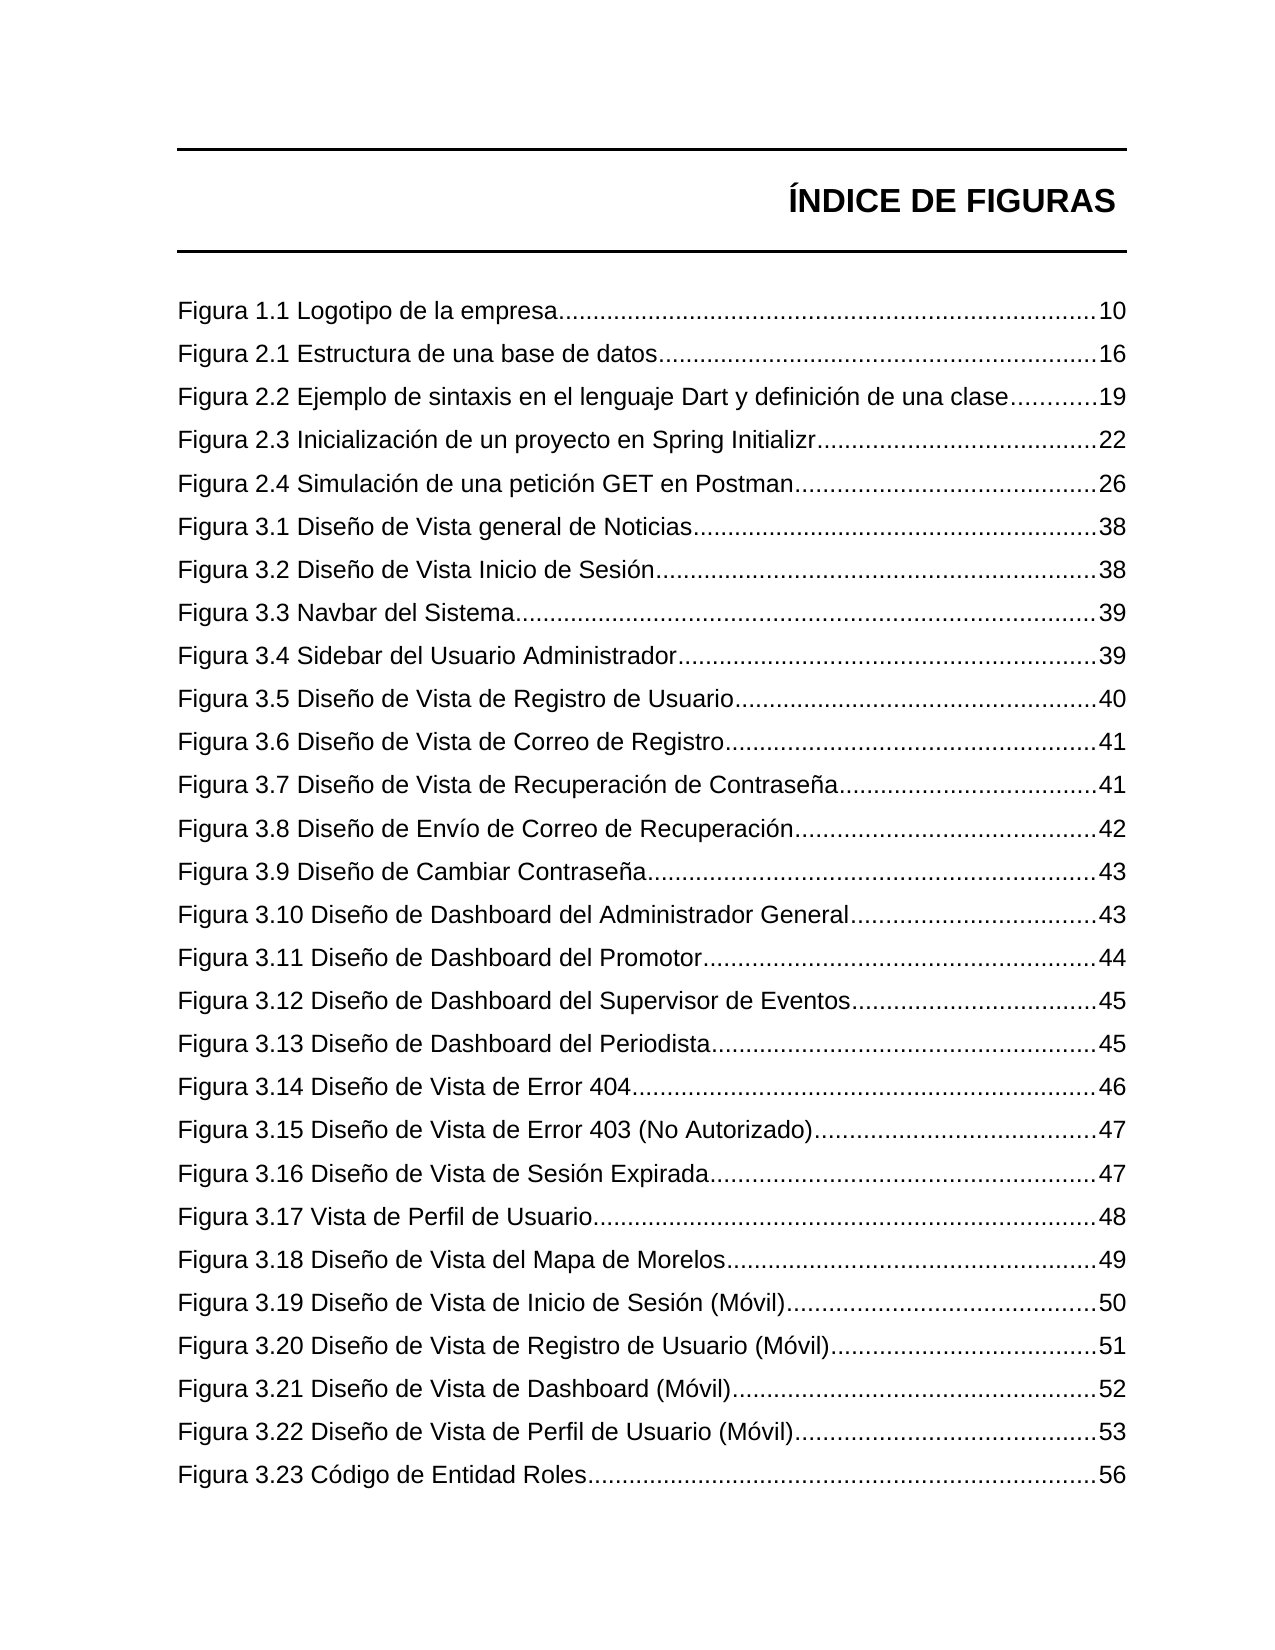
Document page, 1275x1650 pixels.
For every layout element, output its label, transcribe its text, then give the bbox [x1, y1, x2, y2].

text Figura 3.3 Navbar del Sistema 39 [177, 598, 1127, 627]
text Figura 3.19 Diseño de Vista de Inicio de Sesión (Móvil) 50 [177, 1288, 1127, 1317]
text Figura 2.4 Simulación de una petición GET en Postman 26 [177, 469, 1127, 497]
text Figura 3.15 Diseño de Vista de Error 403 (No Autorizado) 47 [177, 1116, 1127, 1144]
text Figura 3.1 Diseño de Vista general de Noticias 38 [177, 512, 1127, 541]
text Figura 3.9 Diseño de Cambiar Contraseña 43 [177, 857, 1127, 886]
text Figura 3.10 Diseño de Dashboard del Administrador General 43 [177, 900, 1127, 929]
text Figura 3.22 Diseño de Vista de Perfil de Usuario (Móvil) 53 [177, 1417, 1127, 1446]
text Figura 3.5 Diseño de Vista de Registro de Usuario 40 [177, 684, 1127, 713]
text Figura 3.23 Código de Entidad Roles 56 [177, 1461, 1127, 1489]
text Figura 3.2 Diseño de Vista Inicio de Sesión 38 [177, 555, 1127, 584]
text Figura 2.3 Inicialización de un proyecto en Spring Initializr 22 [177, 426, 1127, 454]
table_header ÍNDICE DE FIGURAS [177, 151, 1127, 250]
text Figura 3.12 Diseño de Dashboard del Supervisor de Eventos 45 [177, 986, 1127, 1015]
text Figura 3.6 Diseño de Vista de Correo de Registro 41 [177, 727, 1127, 756]
text Figura 3.16 Diseño de Vista de Sesión Expirada 47 [177, 1159, 1127, 1187]
text Figura 2.2 Ejemplo de sintaxis en el lenguaje Dart y definición de una clase 19 [177, 382, 1127, 411]
text Figura 3.11 Diseño de Dashboard del Promotor 44 [177, 943, 1127, 972]
text Figura 3.18 Diseño de Vista del Mapa de Morelos 49 [177, 1245, 1127, 1274]
text Figura 3.20 Diseño de Vista de Registro de Usuario (Móvil) 51 [177, 1331, 1127, 1360]
text Figura 3.21 Diseño de Vista de Dashboard (Móvil) 52 [177, 1374, 1127, 1403]
text Figura 3.14 Diseño de Vista de Error 404 46 [177, 1072, 1127, 1101]
text Figura 3.8 Diseño de Envío de Correo de Recuperación 42 [177, 814, 1127, 842]
text Figura 3.7 Diseño de Vista de Recuperación de Contraseña 41 [177, 771, 1127, 799]
text Figura 3.4 Sidebar del Usuario Administrador 39 [177, 641, 1127, 670]
text Figura 1.1 Logotipo de la empresa 10 [177, 296, 1127, 325]
text Figura 3.17 Vista de Perfil de Usuario 48 [177, 1202, 1127, 1231]
text Figura 3.13 Diseño de Dashboard del Periodista 45 [177, 1029, 1127, 1058]
text Figura 2.1 Estructura de una base de datos 16 [177, 339, 1127, 368]
